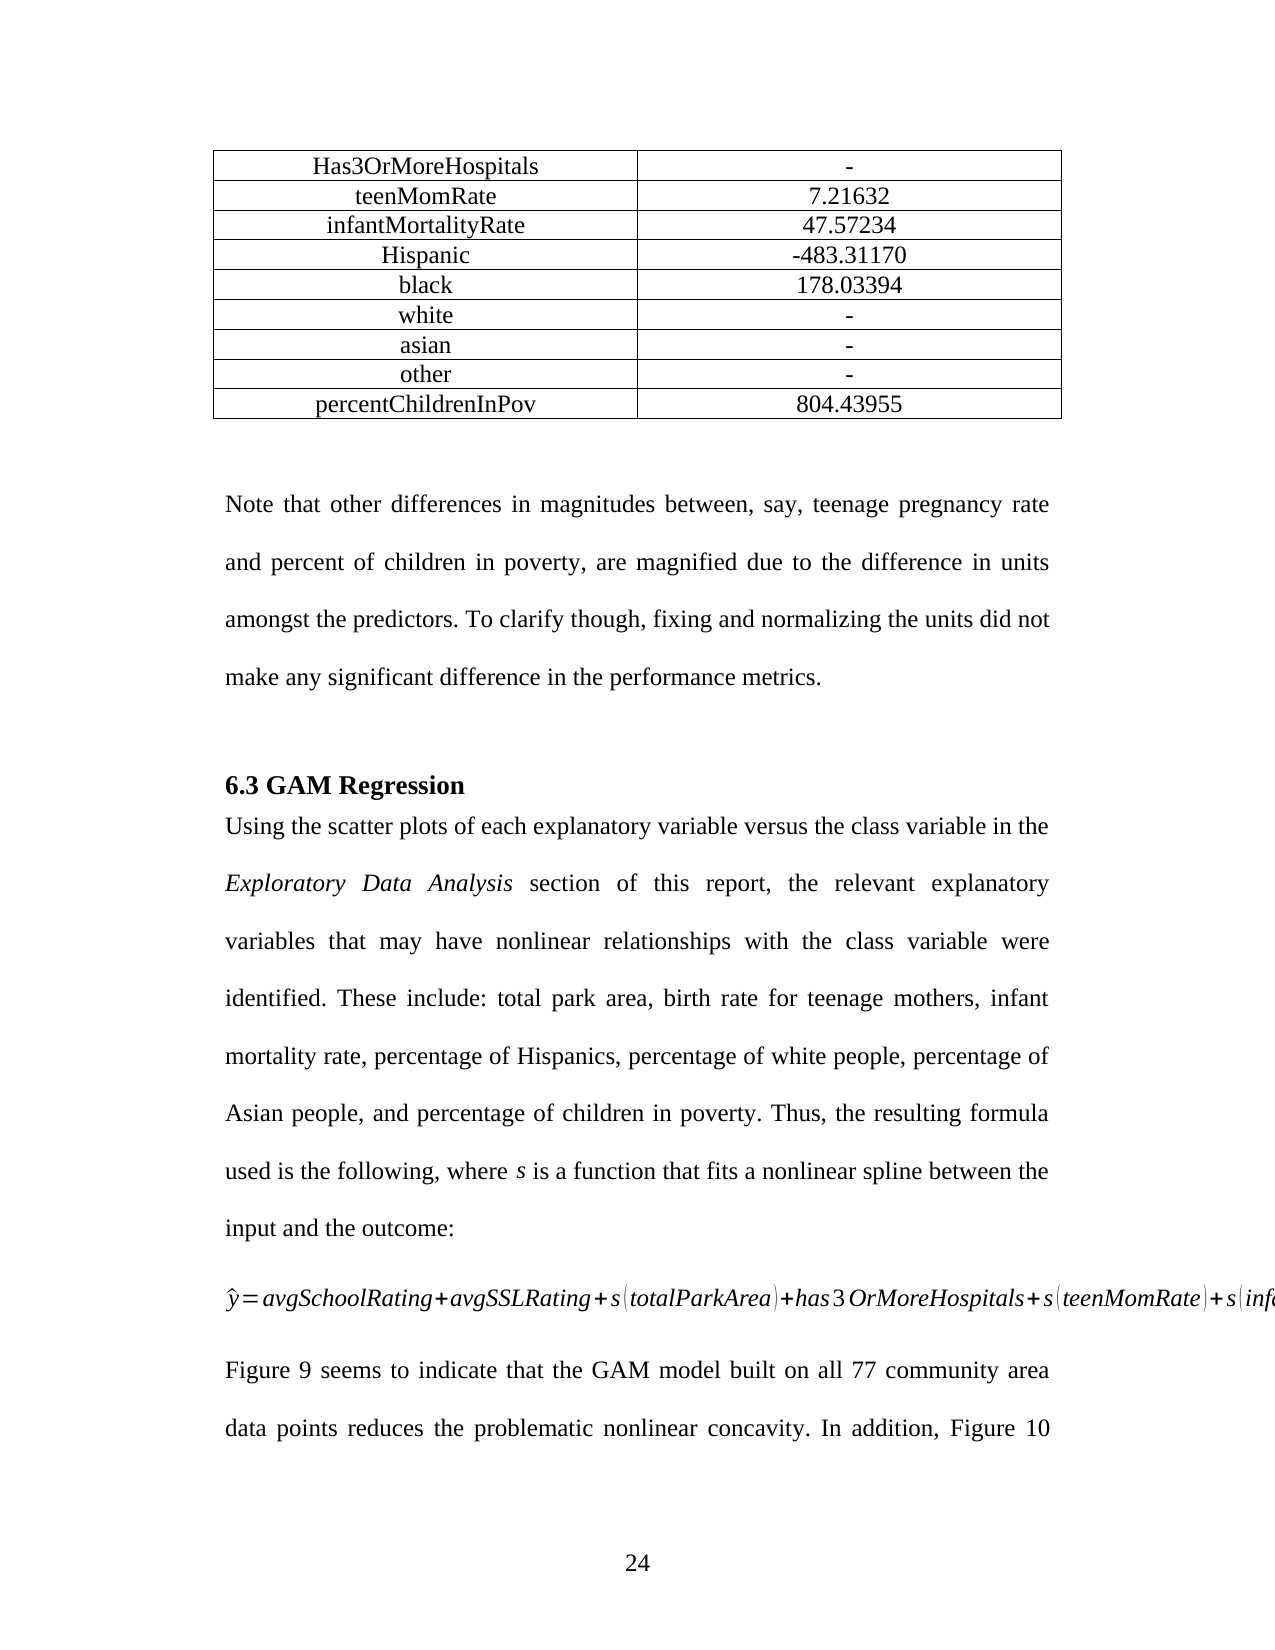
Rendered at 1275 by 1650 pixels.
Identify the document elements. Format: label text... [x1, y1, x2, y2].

table_cell - [638, 360, 1061, 388]
table_cell other [214, 360, 637, 388]
table_cell Hispanic [214, 240, 637, 269]
table_cell 178.03394 [638, 270, 1061, 299]
table_cell -483.31170 [638, 240, 1061, 269]
table_cell - [638, 330, 1061, 358]
table_cell infantMortalityRate [214, 211, 637, 239]
table_cell 804.43955 [638, 389, 1061, 418]
text Note that other differences in magnitudes between, say, teenage pregnancy rate and percent of children in poverty, are magnified due to the difference in units amongst the predictors. To clarify though, fixing and normalizing the units did not make any significant difference in the performance metrics. [225, 489, 1050, 690]
table_cell teenMomRate [214, 181, 637, 209]
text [225, 1355, 1050, 1442]
table_cell - [638, 300, 1061, 329]
subtitle GAM Regression [225, 769, 1050, 800]
table_cell 7.21632 [638, 181, 1061, 209]
table_cell asian [214, 330, 637, 358]
table_cell - [638, 151, 1061, 180]
text Using the scatter plots of each explanatory variable versus the class variable in the Exploratory Data Analysis section of this report, the relevant explanatory variables that may have nonlinear relationships with the class variable were identified. These include: total park area, birth rate for teenage mothers, infant mortality rate, percentage of Hispanics, percentage of white people, percentage of Asian people, and percentage of children in poverty. Thus, the resulting formula used is the following, where is a function that fits a nonlinear spline between the input and the outcome: [225, 811, 1050, 1242]
table_cell Has3OrMoreHospitals [214, 151, 637, 180]
table_cell black [214, 270, 637, 299]
table_cell white [214, 300, 637, 329]
table_cell 47.57234 [638, 211, 1061, 239]
table_cell percentChildrenInPov [214, 389, 637, 418]
